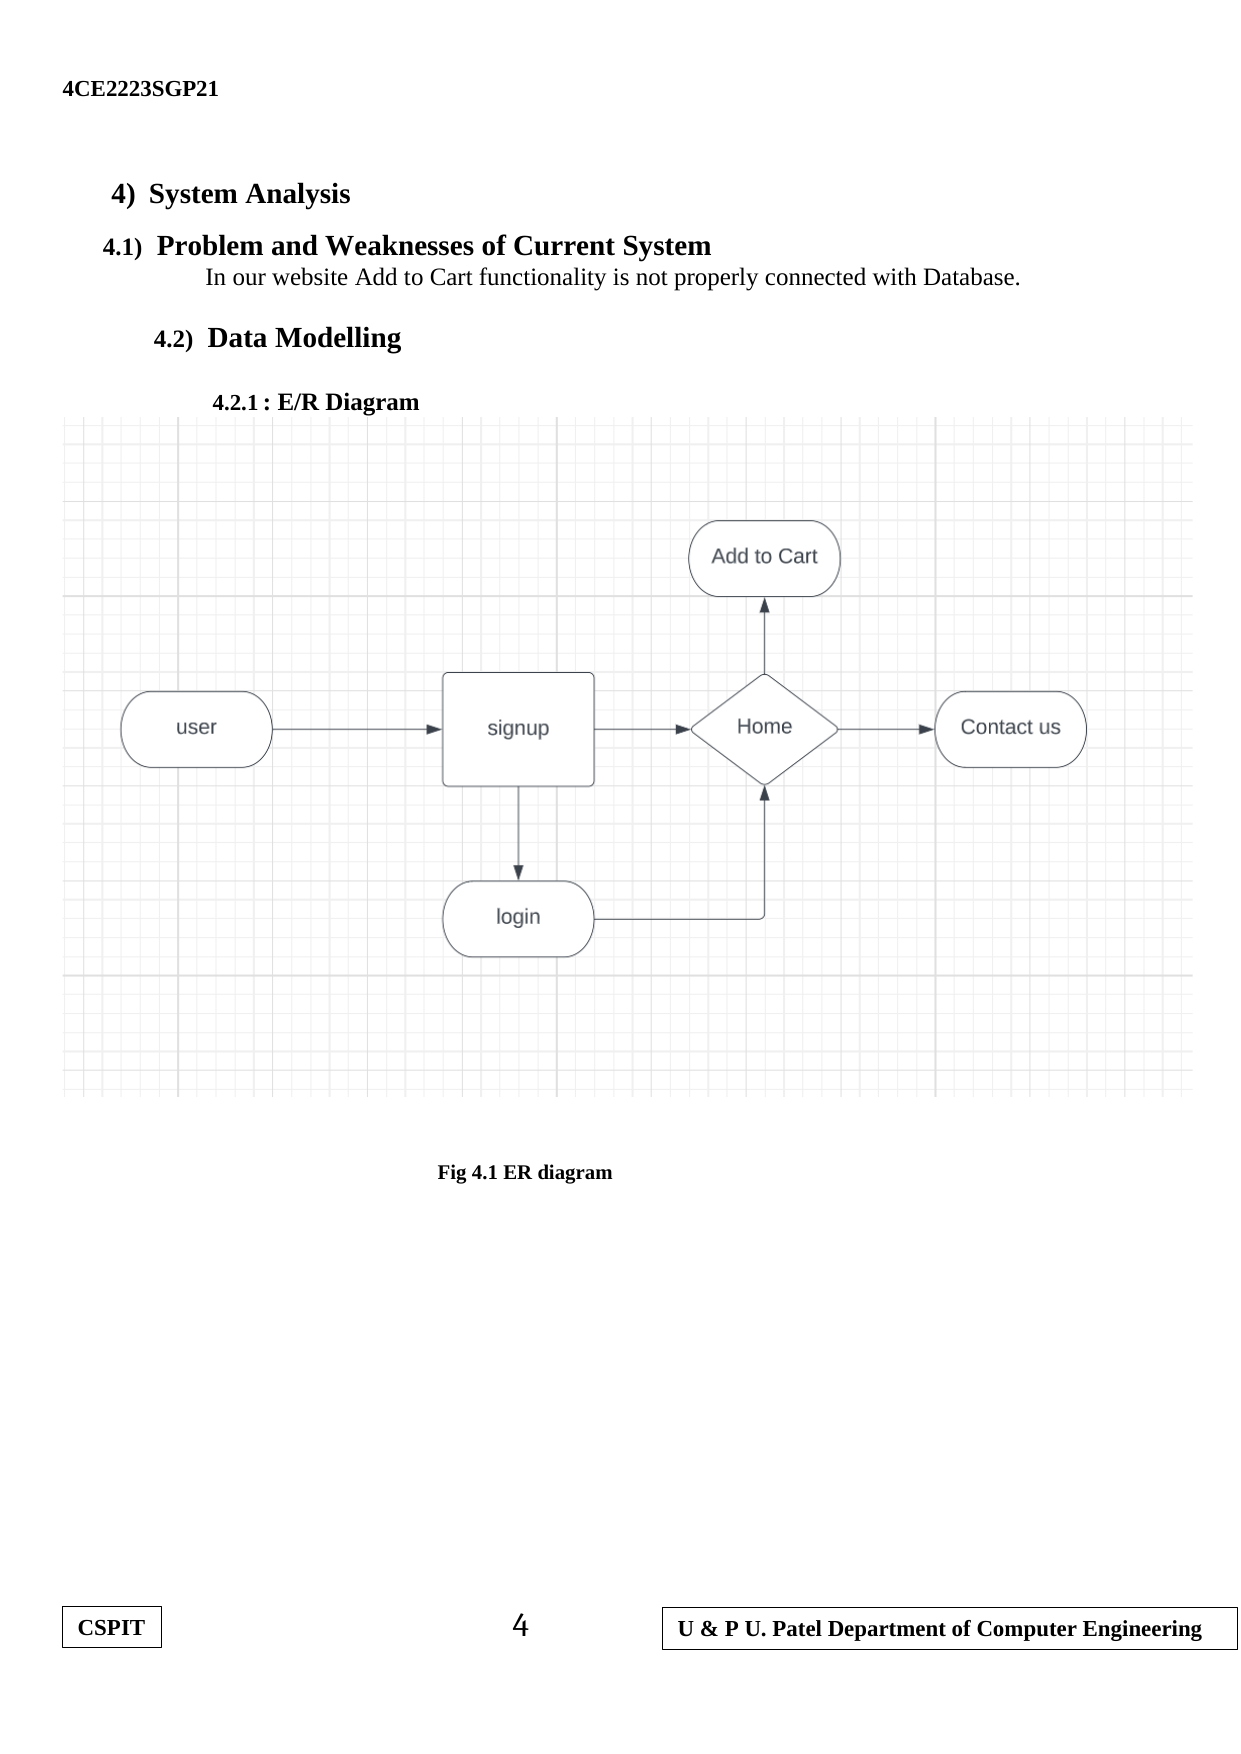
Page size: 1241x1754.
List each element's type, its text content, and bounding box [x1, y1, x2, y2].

list : E/R Diagram [212, 387, 1192, 416]
subtitle Data Modelling [154, 320, 1192, 354]
text In our website Add to Cart functionality is not properly connected with Database. [205, 262, 1131, 291]
subtitle System Analysis [111, 176, 1192, 210]
subtitle Problem and Weaknesses of Current System [103, 229, 1192, 262]
picture [62, 417, 1193, 1097]
text Fig 4.1 ER diagram [362, 1160, 764, 1184]
